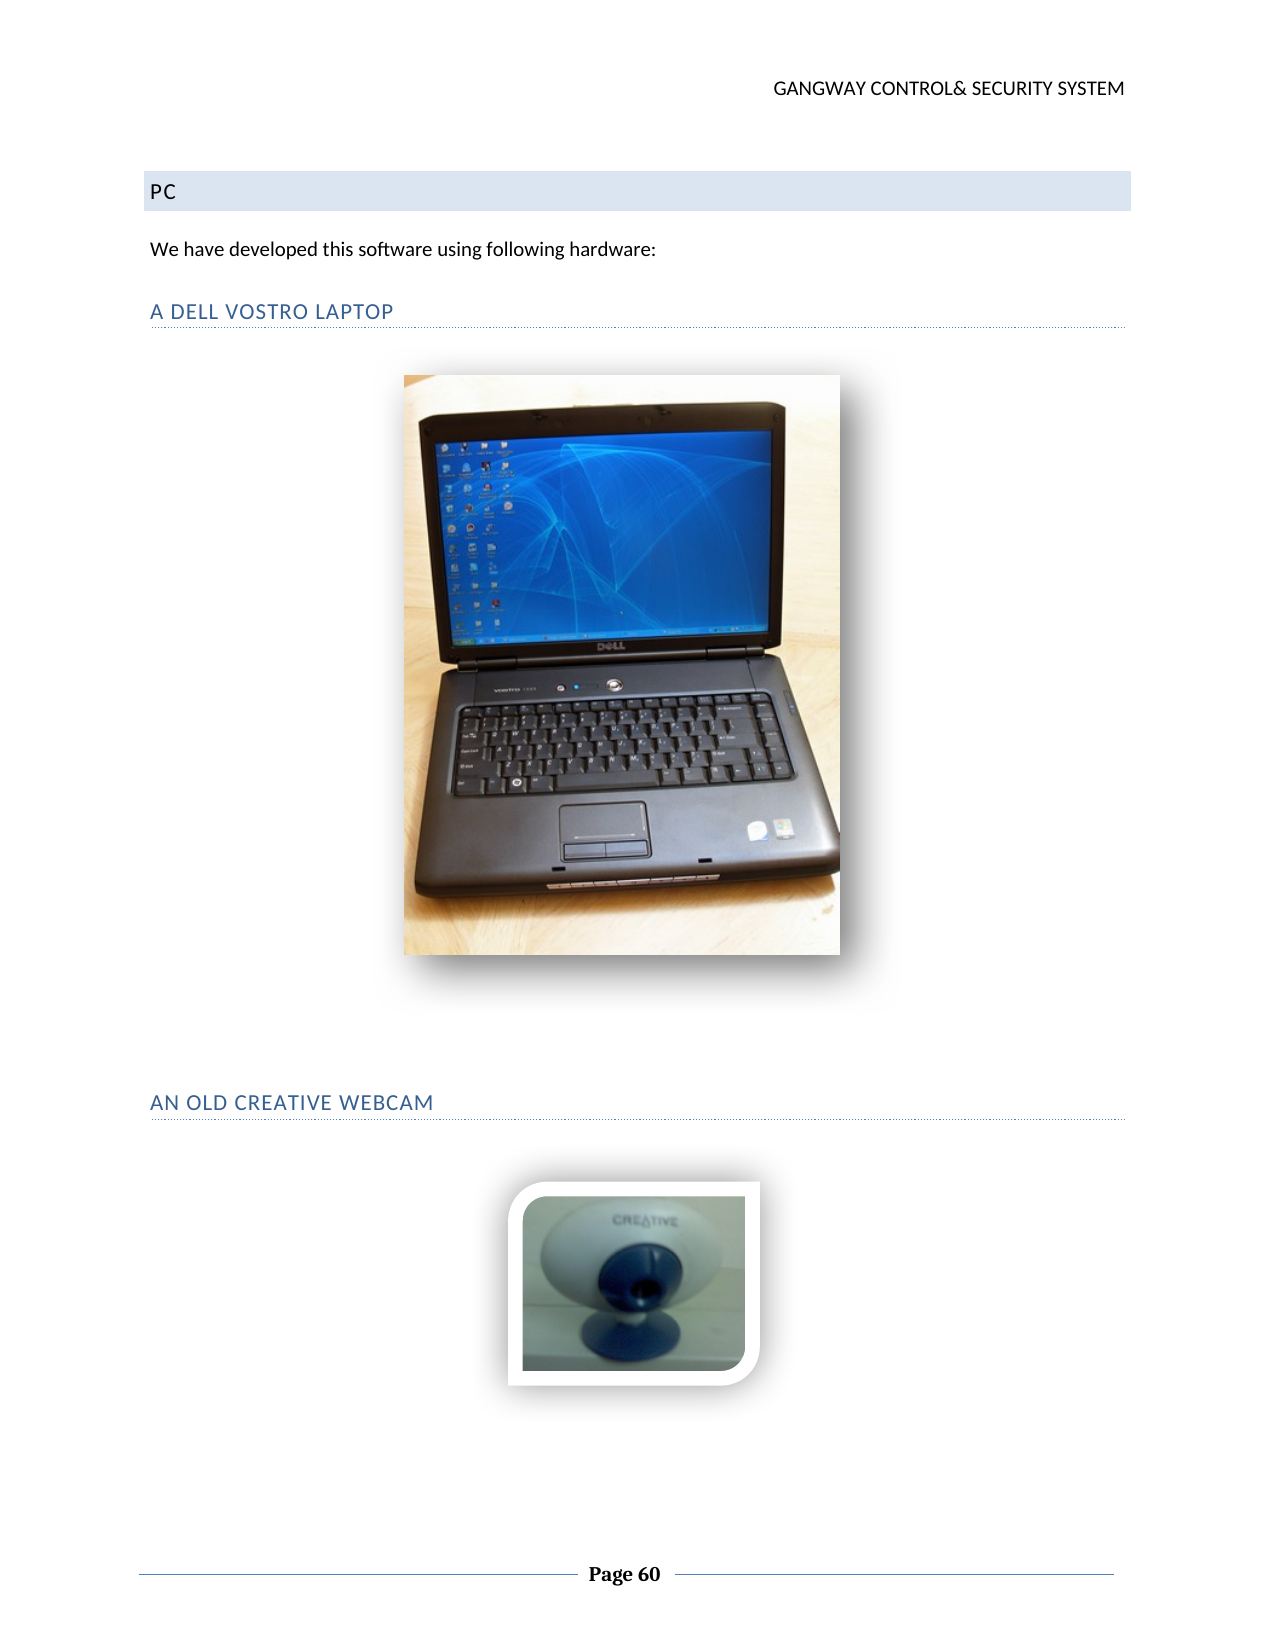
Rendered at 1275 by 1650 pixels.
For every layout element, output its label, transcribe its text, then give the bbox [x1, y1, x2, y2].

subtitle PC [150, 177, 1125, 205]
picture [523, 1197, 745, 1371]
text We have developed this software using following hardware: [150, 236, 1125, 262]
picture [404, 375, 840, 955]
subtitle An old CREATIVE webcam [150, 1088, 1125, 1120]
subtitle A DELL Vostro Laptop [150, 297, 1125, 328]
